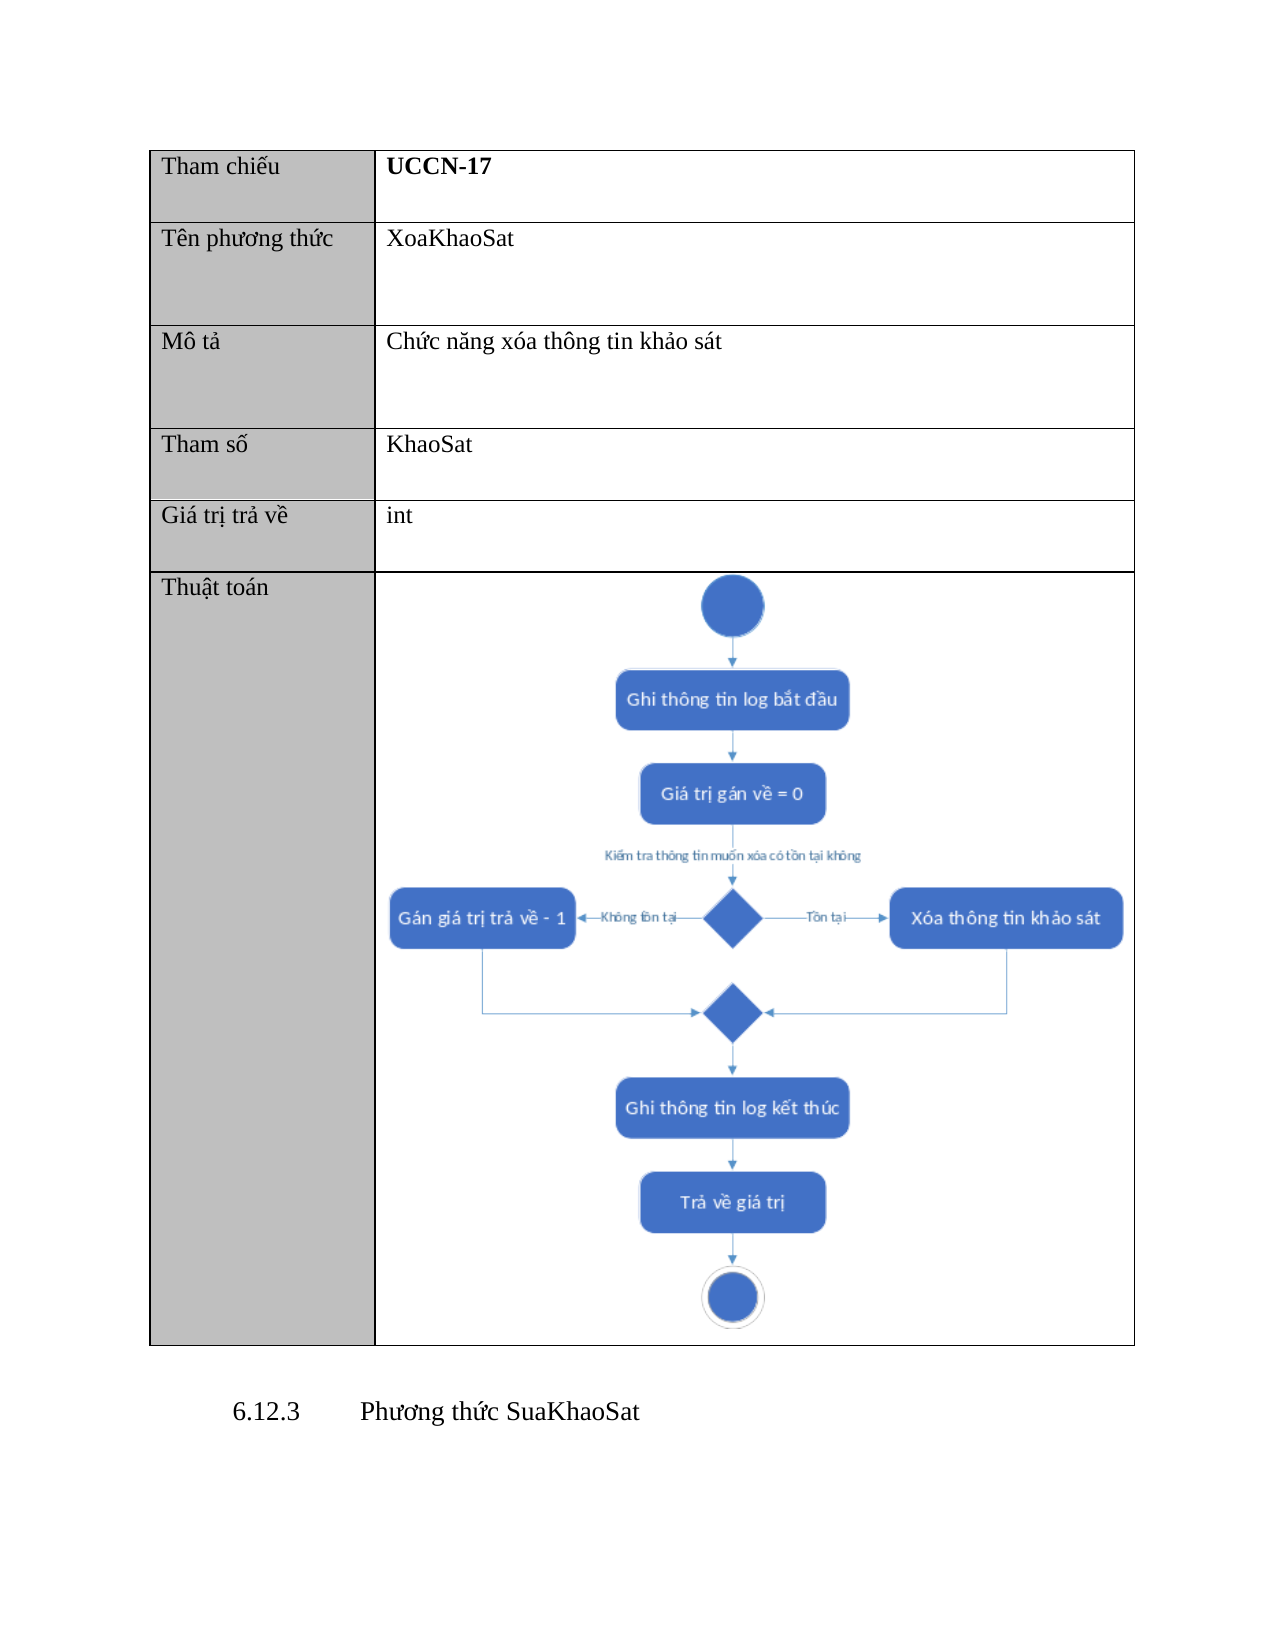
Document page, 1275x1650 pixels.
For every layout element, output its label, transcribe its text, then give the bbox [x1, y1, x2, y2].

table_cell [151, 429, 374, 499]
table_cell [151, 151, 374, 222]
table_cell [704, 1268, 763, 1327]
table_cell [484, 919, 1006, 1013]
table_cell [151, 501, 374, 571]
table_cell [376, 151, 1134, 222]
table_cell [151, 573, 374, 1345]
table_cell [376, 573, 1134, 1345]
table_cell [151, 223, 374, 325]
list Phương thức SuaKhaoSat [300, 1395, 1125, 1426]
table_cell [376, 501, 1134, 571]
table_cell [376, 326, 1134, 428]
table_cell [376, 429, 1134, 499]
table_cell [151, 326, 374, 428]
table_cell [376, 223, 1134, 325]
